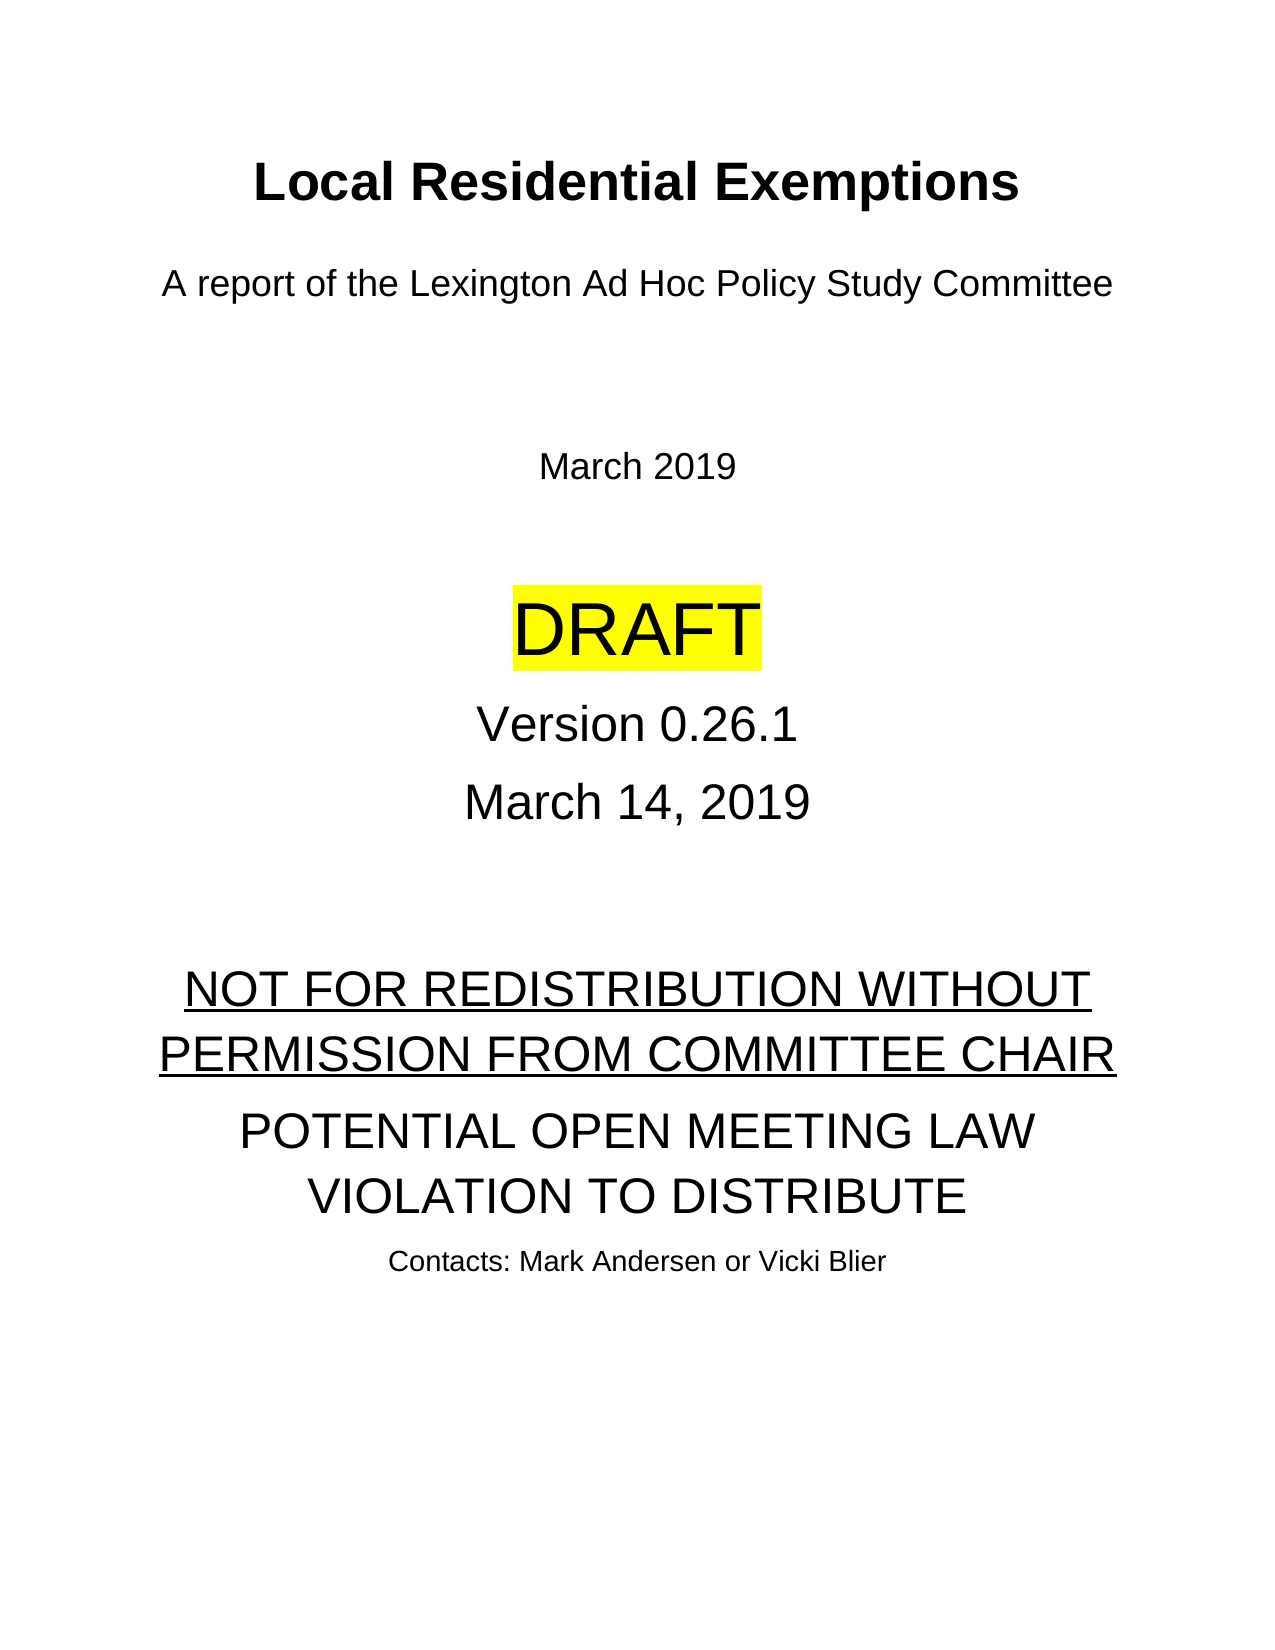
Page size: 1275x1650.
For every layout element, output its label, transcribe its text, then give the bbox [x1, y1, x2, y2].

title Local Residential Exemptions [150, 150, 1125, 212]
text NOT FOR REDISTRIBUTION WITHOUT PERMISSION FROM COMMITTEE CHAIR [150, 959, 1125, 1082]
text DRAFT [150, 547, 1125, 671]
text Version 0.26.1 [150, 695, 1125, 752]
text March 2019 [150, 444, 1125, 487]
text A report of the Lexington Ad Hoc Policy Study Committee [150, 261, 1125, 304]
text POTENTIAL OPEN MEETING LAW VIOLATION TO DISTRIBUTE [150, 1102, 1125, 1224]
text Contacts: Mark Andersen or Vicki Blier [150, 1244, 1125, 1278]
text March 14, 2019 [150, 772, 1125, 830]
